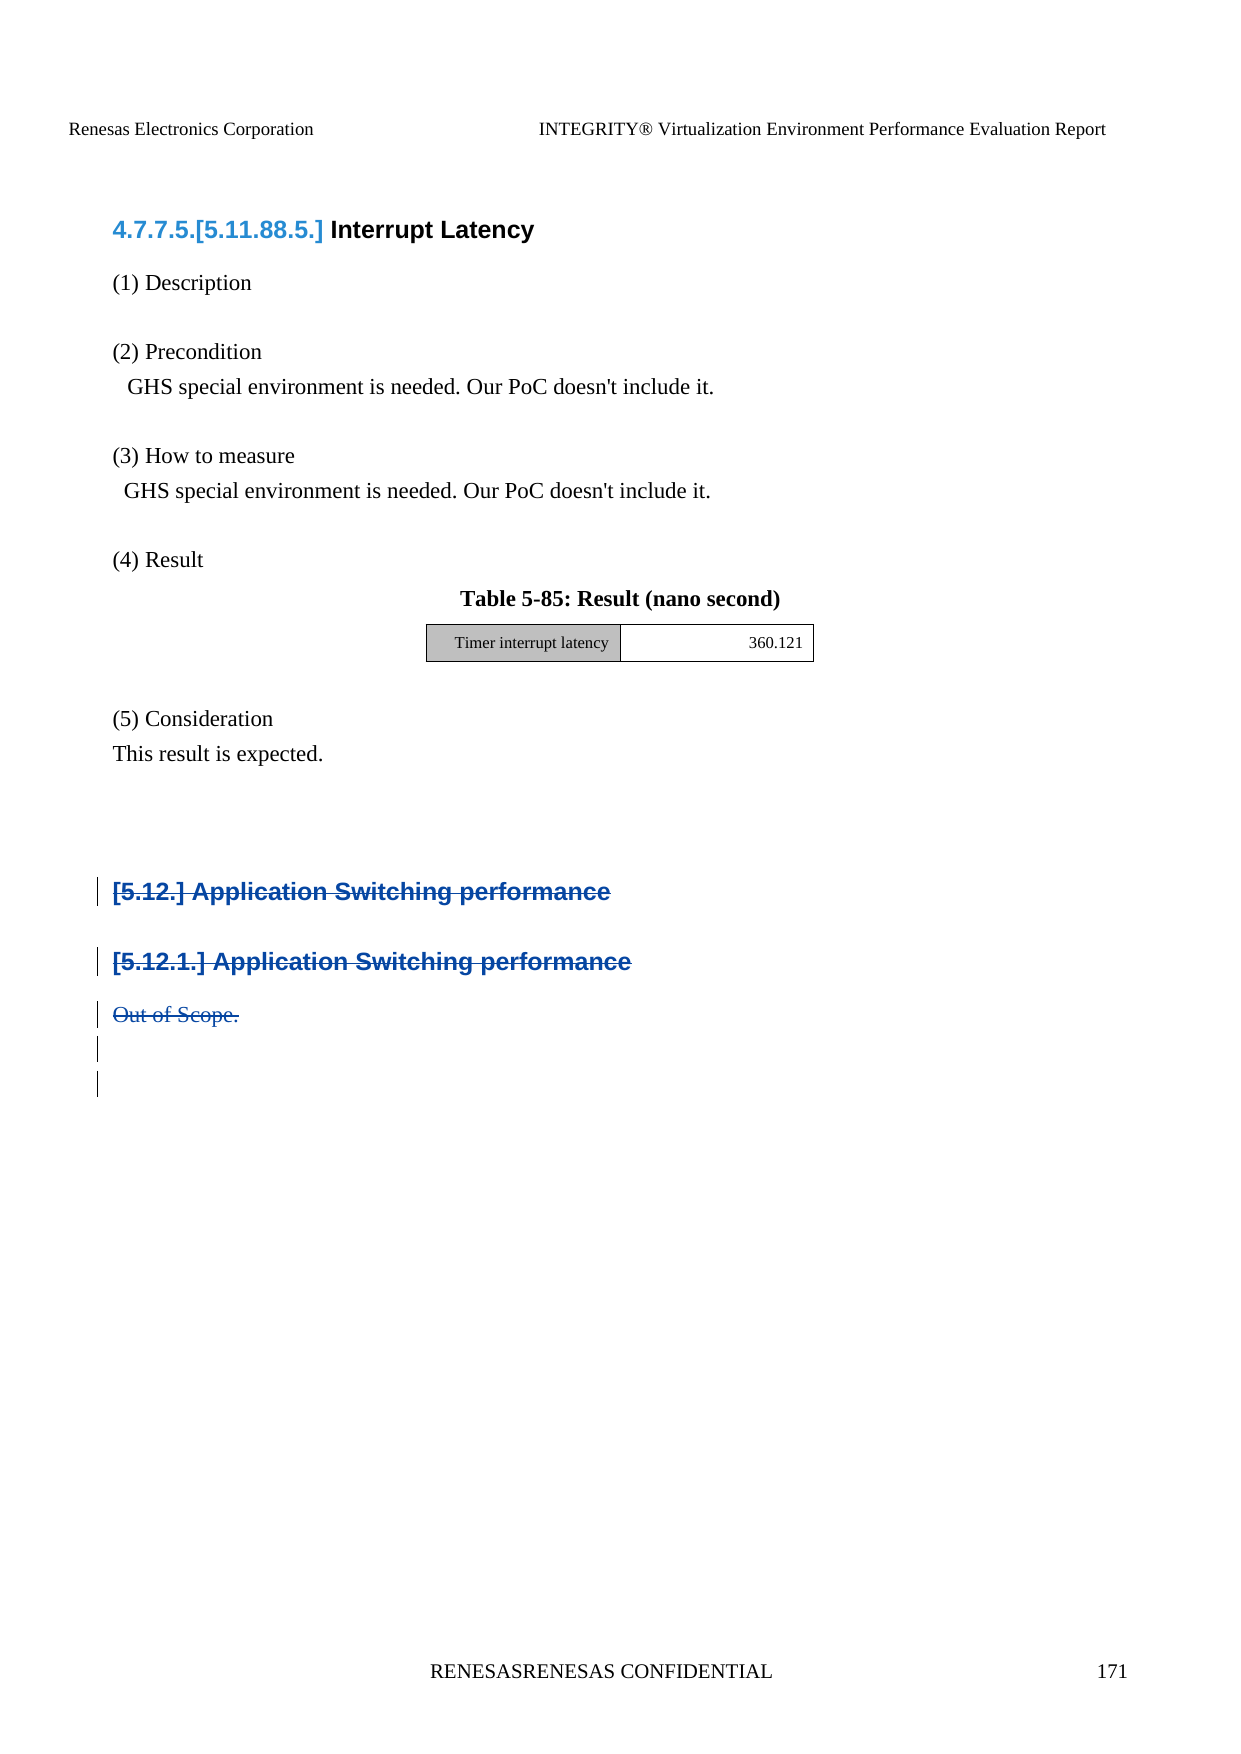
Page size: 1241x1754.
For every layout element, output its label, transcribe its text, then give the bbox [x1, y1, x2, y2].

text GHS special environment is needed. Our PoC doesn't include it. [127, 373, 1128, 399]
text This result is expected. [112, 739, 1128, 766]
list Precondition [112, 338, 1128, 364]
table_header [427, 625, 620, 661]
text GHS special environment is needed. Our PoC doesn't include it. [112, 477, 1128, 503]
list How to measure [112, 442, 1128, 468]
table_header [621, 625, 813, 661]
text Table 5-: Result (nano second) [112, 585, 1128, 611]
list Consideration [112, 705, 1128, 731]
list Description [112, 269, 1128, 295]
list Result [112, 546, 1128, 573]
subtitle Interrupt Latency [112, 215, 1128, 244]
